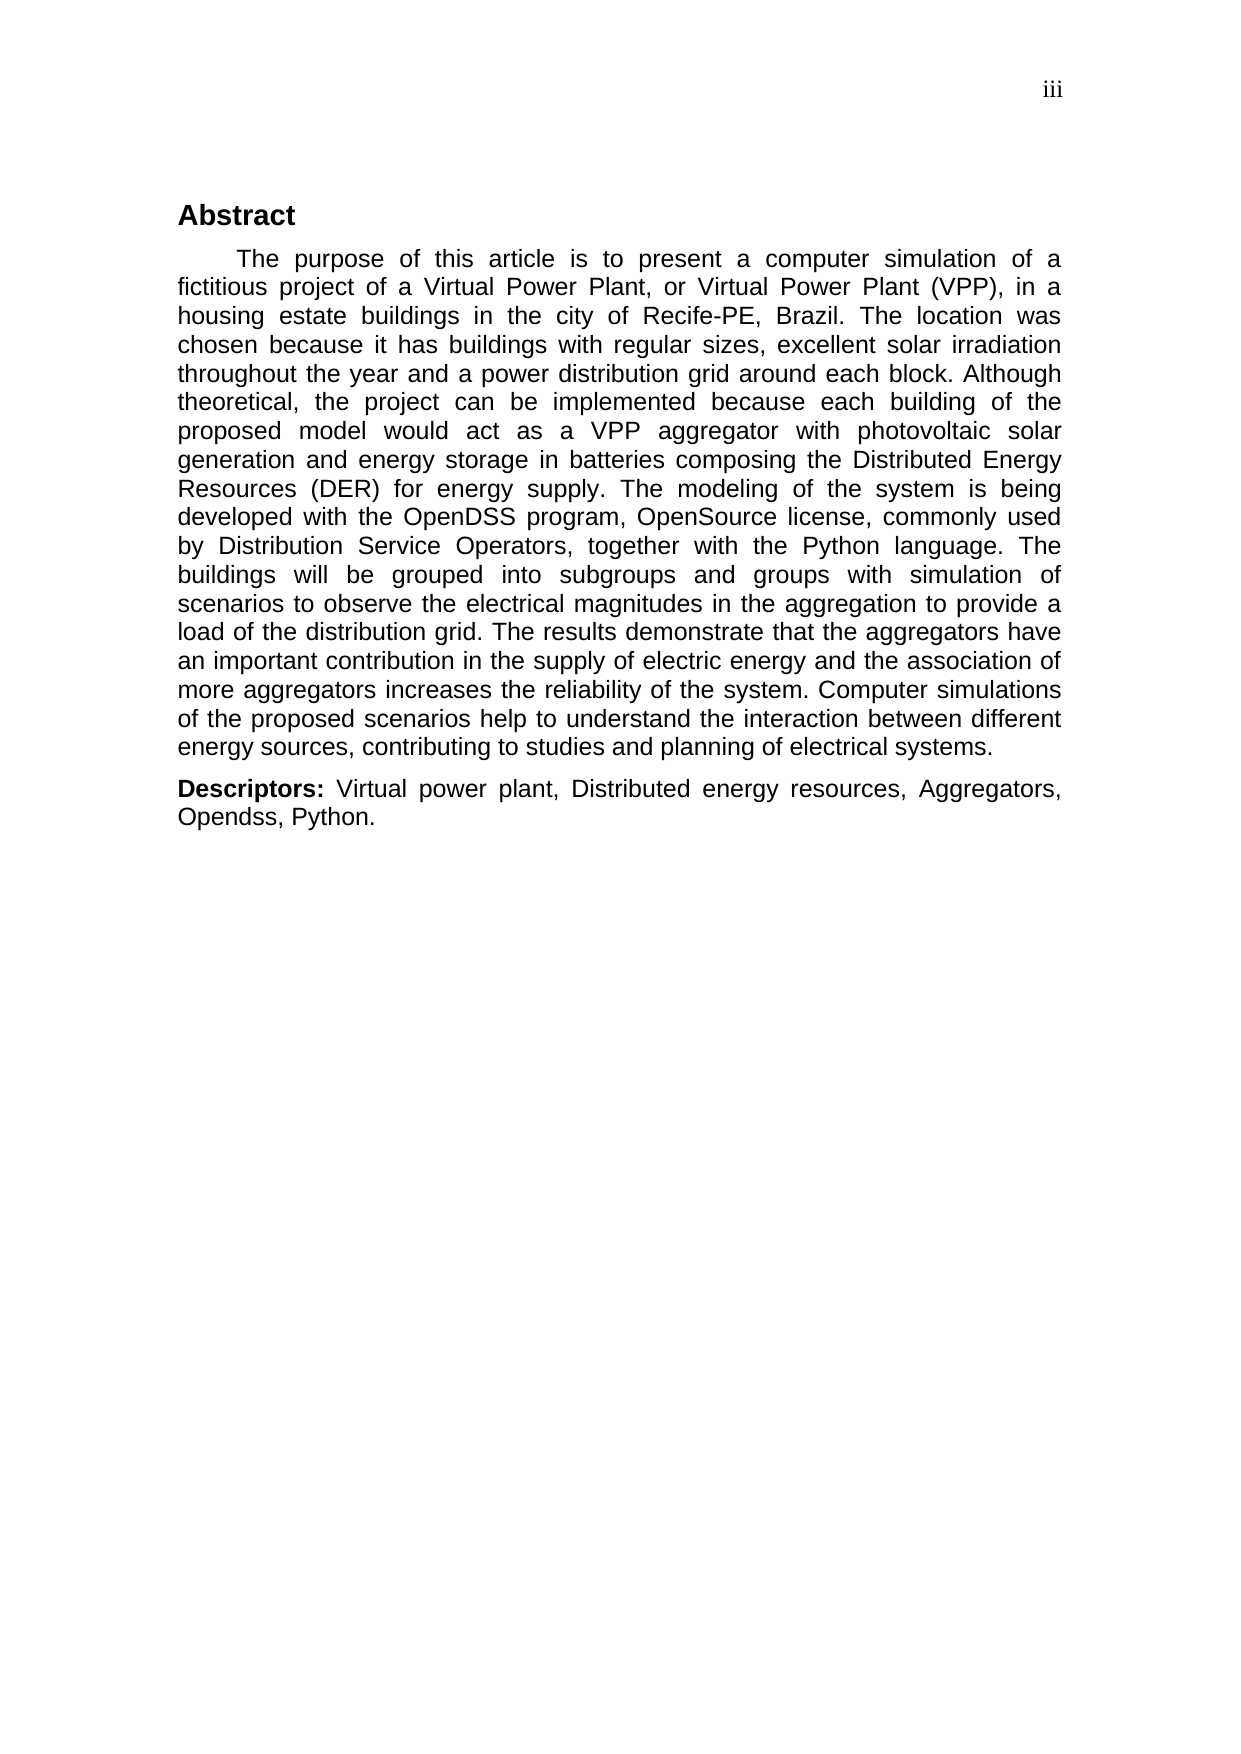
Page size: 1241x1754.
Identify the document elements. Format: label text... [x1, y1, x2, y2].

text Descriptors: Virtual power plant, Distributed energy resources, Aggregators, Opendss, Python. [177, 774, 1063, 831]
text The purpose of this article is to present a computer simulation of a fictitious project of a Virtual Power Plant, or Virtual Power Plant (VPP), in a housing estate buildings in the city of Recife-PE, Brazil. The location was chosen because it has buildings with regular sizes, excellent solar irradiation throughout the year and a power distribution grid around each block. Although theoretical, the project can be implemented because each building of the proposed model would act as a VPP aggregator with photovoltaic solar generation and energy storage in batteries composing the Distributed Energy Resources (DER) for energy supply. The modeling of the system is being developed with the OpenDSS program, OpenSource license, commonly used by Distribution Service Operators, together with the Python language. The buildings will be grouped into subgroups and groups with simulation of scenarios to observe the electrical magnitudes in the aggregation to provide a load of the distribution grid. The results demonstrate that the aggregators have an important contribution in the supply of electric energy and the association of more aggregators increases the reliability of the system. Computer simulations of the proposed scenarios help to understand the interaction between different energy sources, contributing to studies and planning of electrical systems. [177, 244, 1063, 761]
subtitle Abstract [177, 198, 1063, 231]
